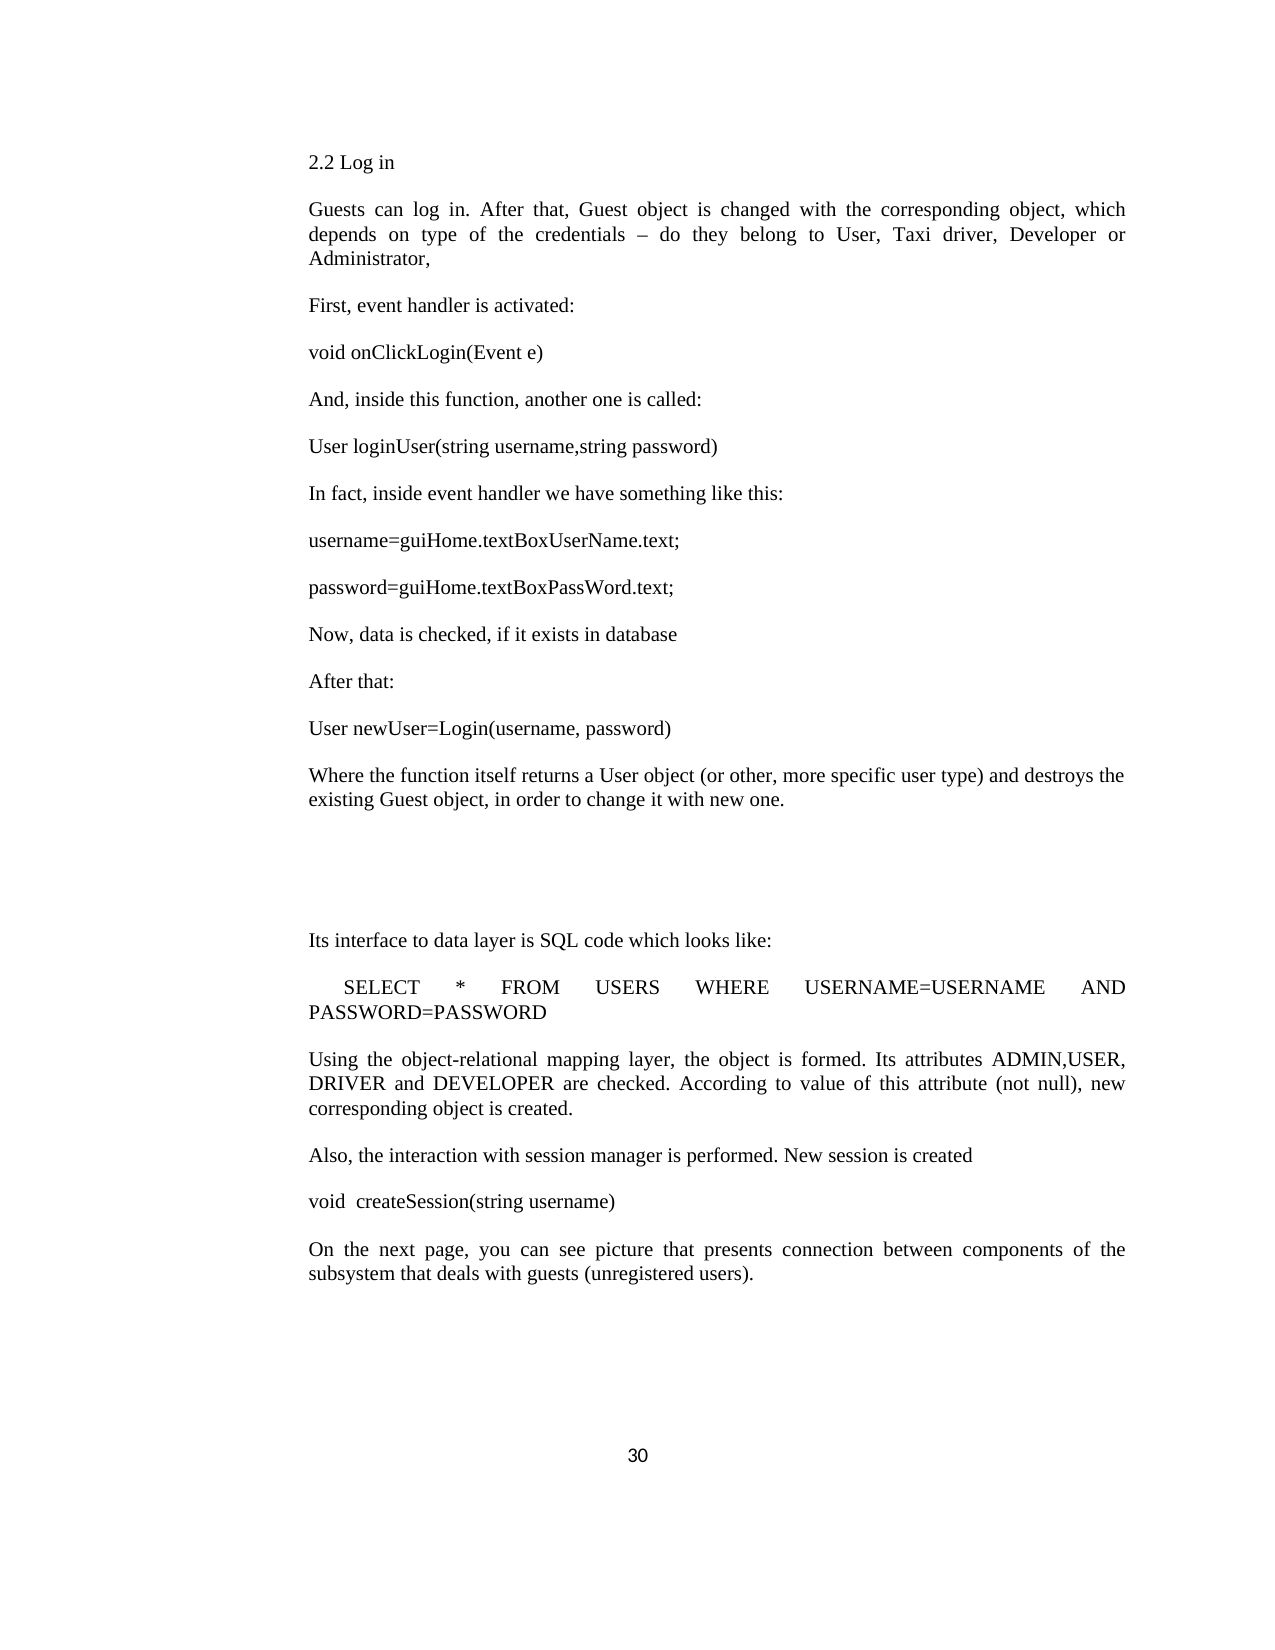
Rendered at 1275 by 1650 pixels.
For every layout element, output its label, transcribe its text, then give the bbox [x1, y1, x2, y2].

text username=guiHome.textBoxUserName.text; [308, 528, 1127, 552]
text User loginUser(string username,string password) [308, 434, 1127, 458]
text Where the function itself returns a User object (or other, more specific user type) and destroys the existing Guest object, in order to change it with new one. [308, 763, 1127, 811]
text password=guiHome.textBoxPassWord.text; [308, 575, 1127, 599]
text After that: [308, 669, 1127, 693]
text On the next page, you can see picture that presents connection between components of the subsystem that deals with guests (unregistered users). [308, 1236, 1127, 1285]
text 2.2 Log in [308, 150, 1127, 174]
text And, inside this function, another one is called: [308, 387, 1127, 411]
text Also, the interaction with session manager is performed. New session is created [308, 1142, 1127, 1167]
text Its interface to data layer is SQL code which looks like: [308, 928, 1127, 952]
text Guests can log in. After that, Guest object is changed with the corresponding object, which depends on type of the credentials – do they belong to User, Taxi driver, Developer or Administrator, [308, 197, 1127, 270]
text In fact, inside event handler we have something like this: [308, 481, 1127, 505]
text void onClickLogin(Event e) [308, 340, 1127, 364]
text void createSession(string username) [308, 1189, 1127, 1213]
text Now, data is checked, if it exists in database [308, 622, 1127, 646]
text User newUser=Login(username, password) [308, 716, 1127, 740]
text First, event handler is activated: [308, 293, 1127, 317]
text SELECT * FROM USERS WHERE USERNAME=USERNAME AND PASSWORD=PASSWORD [308, 975, 1127, 1024]
text Using the object-relational mapping layer, the object is formed. Its attributes ADMIN,USER, DRIVER and DEVELOPER are checked. According to value of this attribute (not null), new corresponding object is created. [308, 1047, 1127, 1119]
